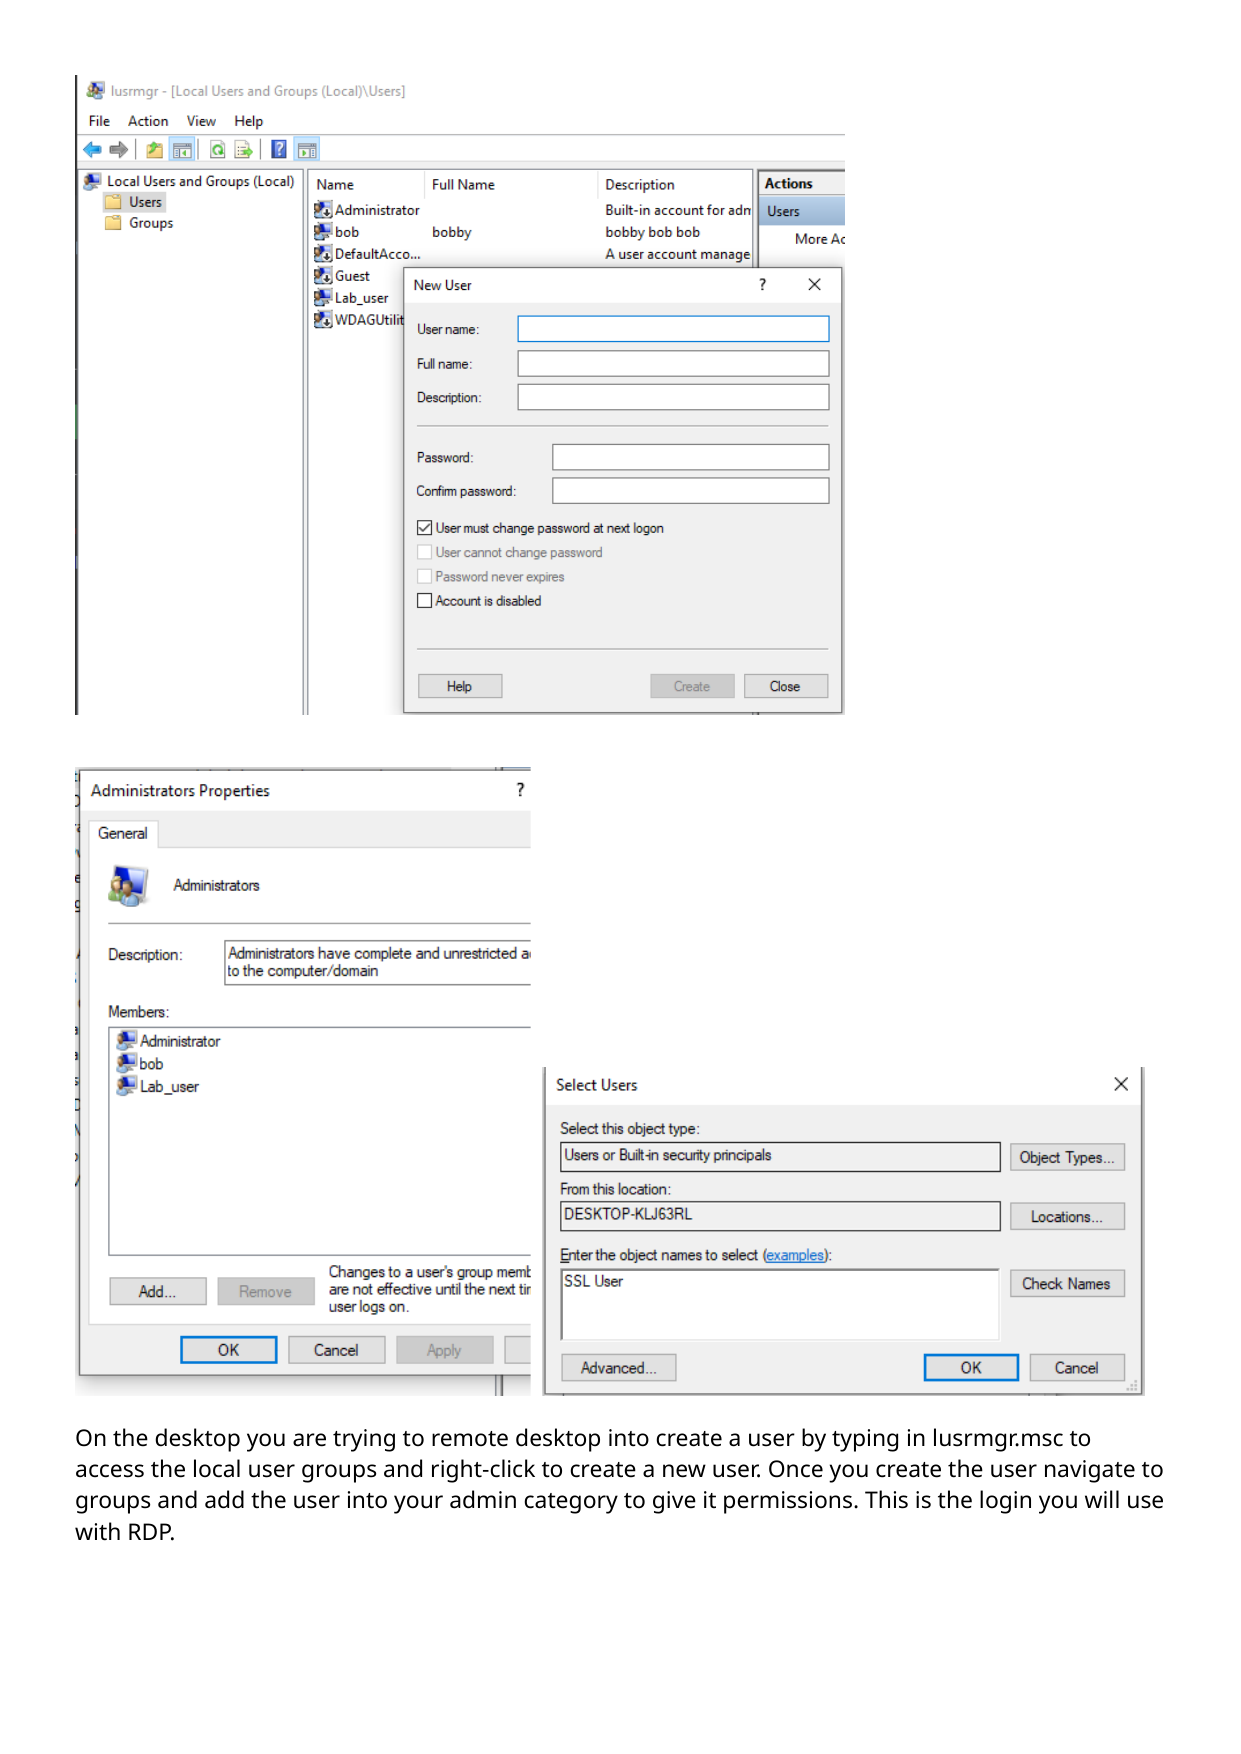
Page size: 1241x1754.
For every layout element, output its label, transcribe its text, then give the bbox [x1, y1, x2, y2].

picture [542, 1067, 1145, 1396]
text On the desktop you are trying to remote desktop into create a user by typing in lusrmgr.msc to access the local user groups and right-click to create a new user. Once you create the user navigate to groups and add the user into your admin category to give it permissions. This is the login you will use with RDP. [75, 1422, 1165, 1547]
picture [75, 767, 531, 1396]
picture [75, 75, 845, 715]
